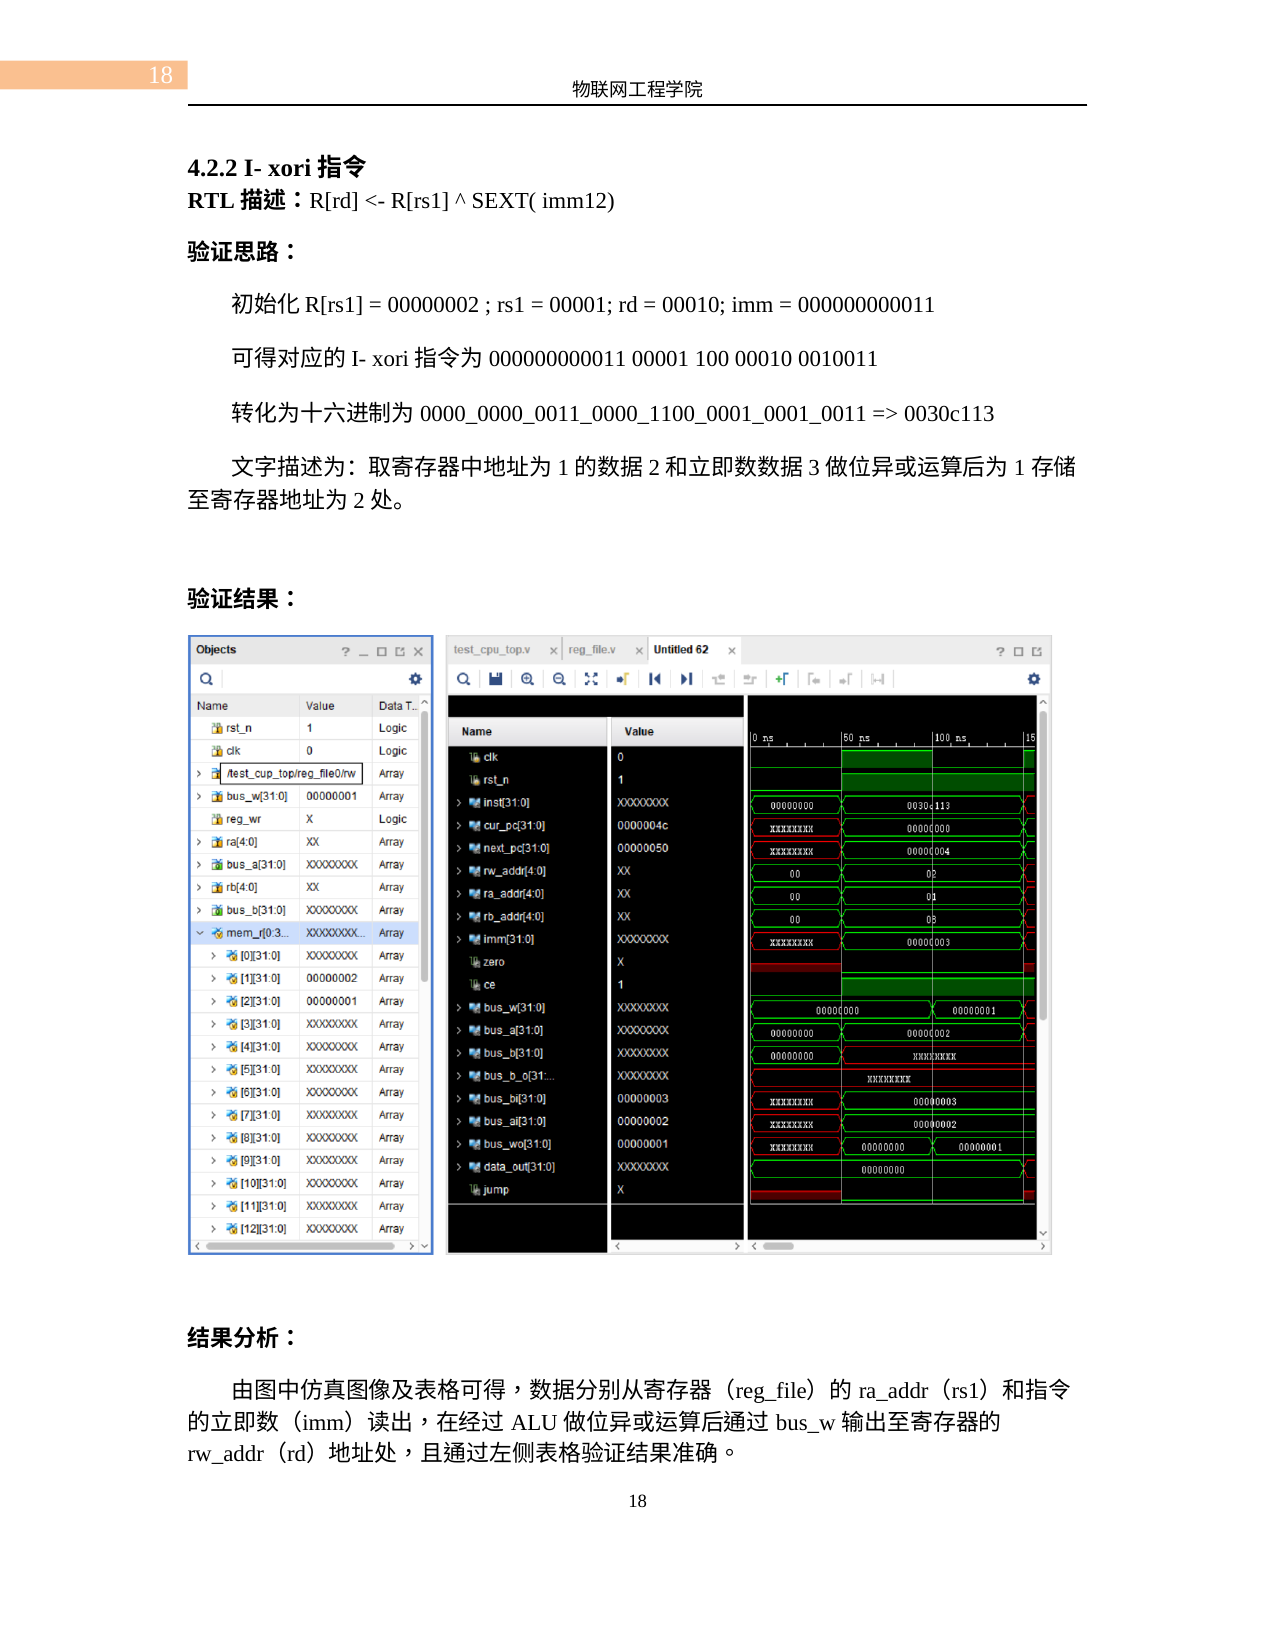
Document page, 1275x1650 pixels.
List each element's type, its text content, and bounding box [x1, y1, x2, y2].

text 验证思路： [187, 236, 1087, 267]
text 转化为十六进制为 0000_0000_0011_0000_1100_0001_0001_0011 => 0030c113 [187, 394, 1087, 428]
text 由图中仿真图像及表格可得，数据分别从寄存器（reg_file）的 ra_addr（rs1）和指令的立即数（imm）读出，在经过 ALU 做位异或运算后通过 bus_w 输出至寄存器的 rw_addr（rd）地址处，且通过左侧表格验证结果准确。 [187, 1374, 1087, 1468]
subtitle 4.2.2 I- xori 指令 [187, 150, 1087, 184]
text 结果分析： [187, 1322, 1087, 1353]
text RTL 描述：R[rd] <- R[rs1] ^ SEXT( imm12) [187, 184, 1087, 215]
picture [187, 635, 1053, 1255]
text 文字描述为：取寄存器中地址为 1 的数据 2 和立即数数据 3 做位异或运算后为 1 存储至寄存器地址为 2 处。 [187, 448, 1087, 515]
text 初始化R[rs1] = 00000002 ; rs1 = 00001; rd = 00010; imm = 000000000011 [187, 288, 1087, 319]
text 验证结果： [187, 583, 1087, 614]
text 可得对应的 I- xori 指令为 000000000011 00001 100 00010 0010011 [187, 340, 1087, 373]
